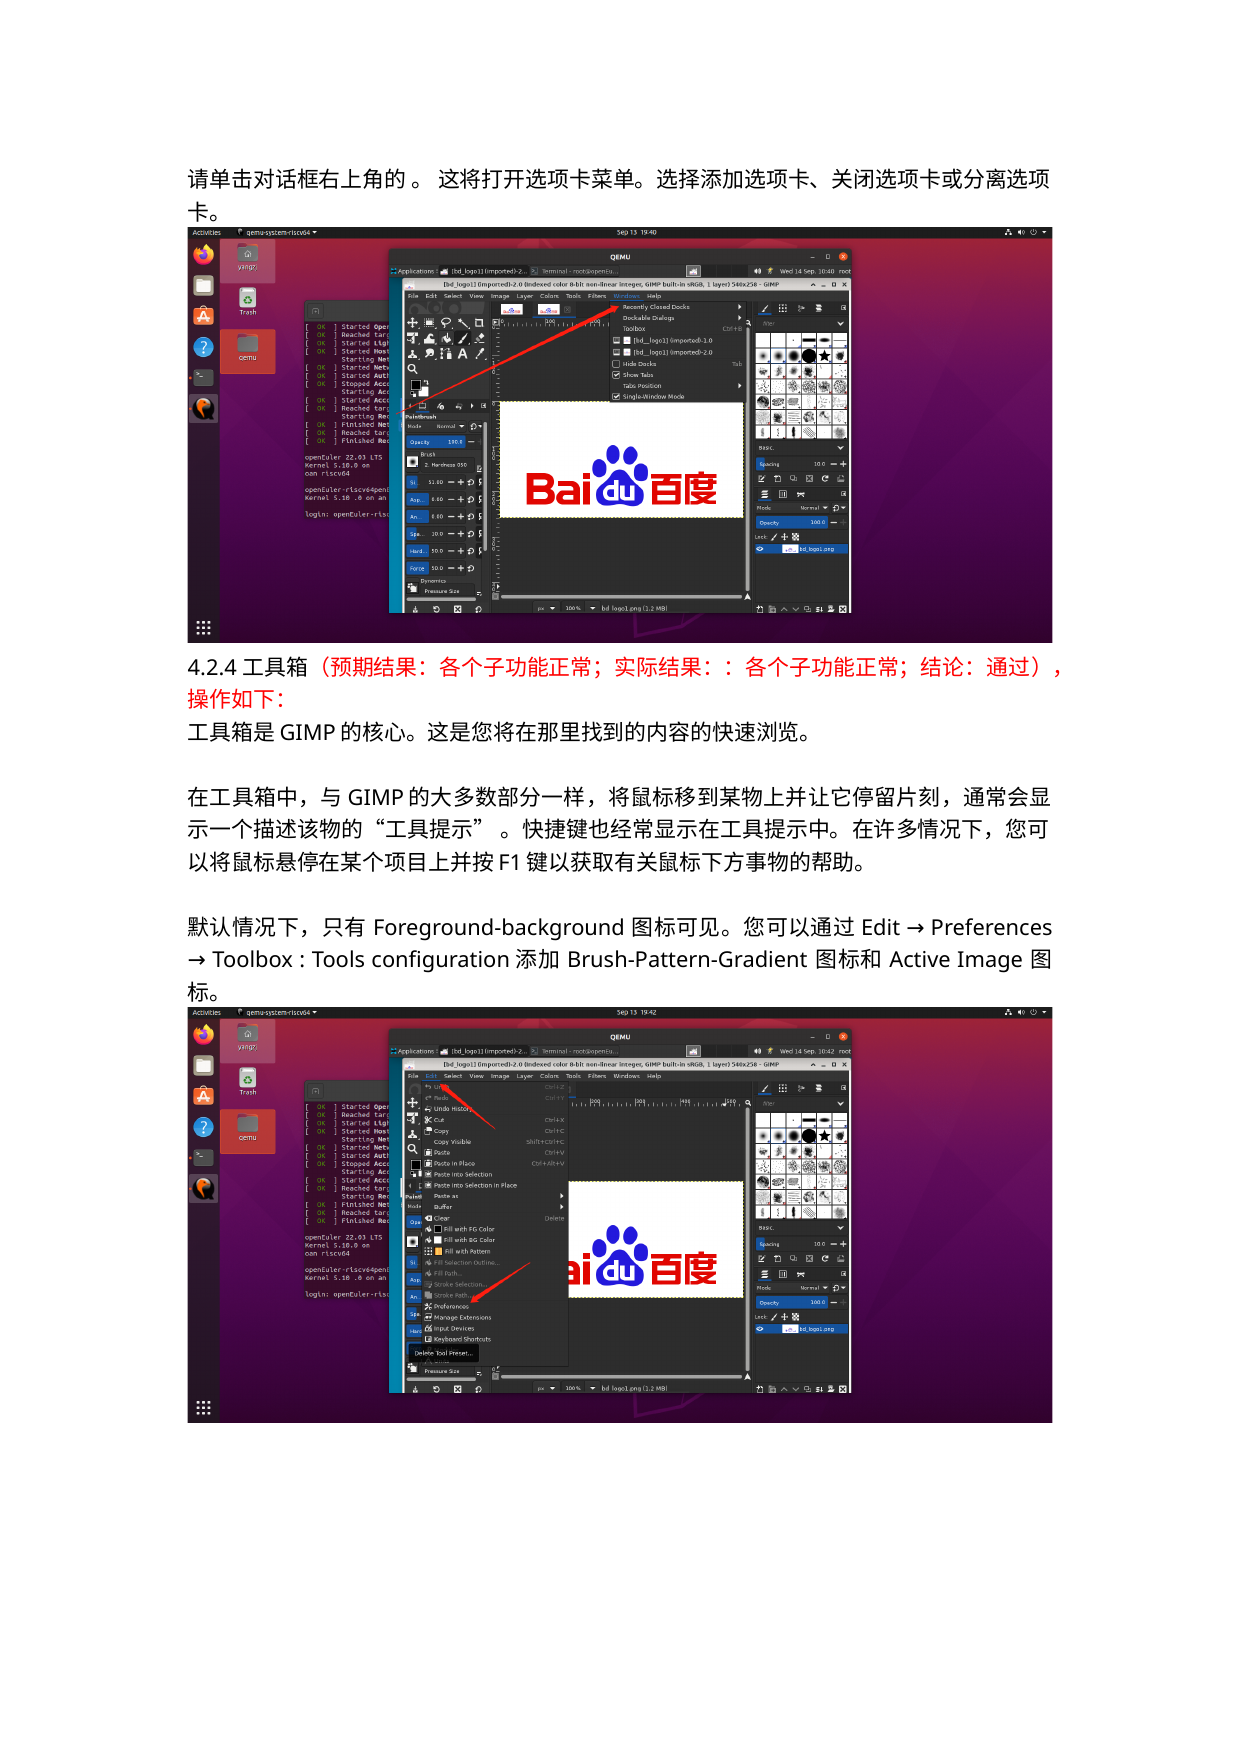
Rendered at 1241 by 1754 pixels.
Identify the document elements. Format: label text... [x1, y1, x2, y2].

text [187, 162, 1053, 227]
picture [187, 227, 1053, 643]
picture [187, 1007, 1053, 1423]
text 在工具箱中，与GIMP的大多数部分一样，将鼠标移到某物上并让它停留片刻，通常会显示一个描述该物的“工具提示” 。快捷键也经常显示在工具提示中。在许多情况下，您可以将鼠标悬停在某个项目上并按F1键以获取有关鼠标下方事物的帮助。 [187, 779, 1053, 877]
text 工具箱是GIMP的核心。这是您将在那里找到的内容的快速浏览。 [187, 714, 1053, 747]
text 4.2.4 工具箱（预期结果：各个子功能正常；实际结果：：各个子功能正常；结论：通过），操作如下： [187, 649, 1053, 714]
text 默认情况下，只有 Foreground-background 图标可见。您可以通过Edit → Preferences → Toolbox : Tools configuration添加 Brush-Pattern-Gradient 图标和 Active Image 图标。 [187, 909, 1053, 1007]
